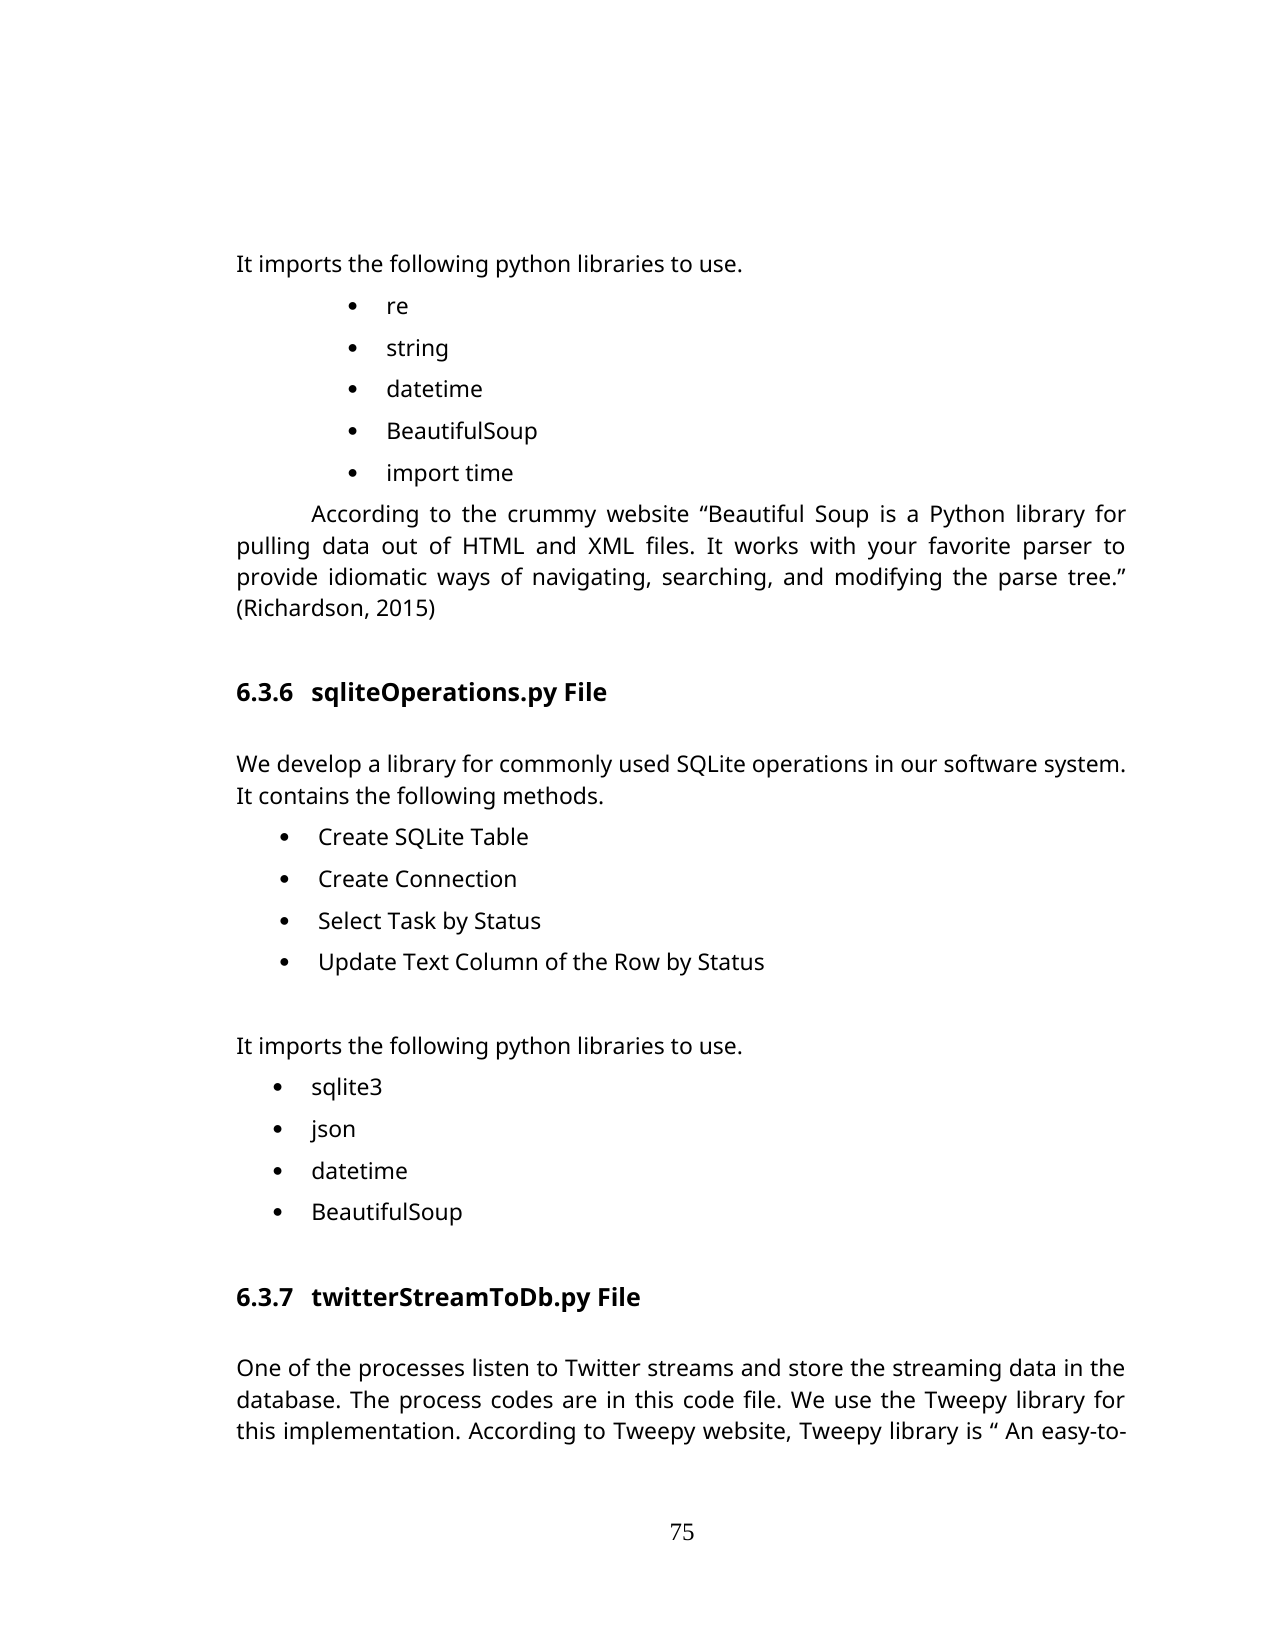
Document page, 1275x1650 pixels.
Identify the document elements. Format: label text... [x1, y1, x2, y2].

list json [274, 1113, 1127, 1144]
text We develop a library for commonly used SQLite operations in our software system. It contains the following methods. [236, 748, 1127, 811]
list Create Connection [280, 863, 1127, 894]
text According to the crummy website “Beautiful Soup is a Python library for pulling data out of HTML and XML files. It works with your favorite parser to provide idiomatic ways of navigating, searching, and modifying the parse tree.” (Richardson, 2015) [236, 498, 1127, 623]
list string [349, 332, 1127, 363]
list datetime [274, 1154, 1127, 1186]
list datetime [349, 373, 1127, 405]
list sqlite3 [274, 1071, 1127, 1102]
list Select Task by Status [280, 904, 1127, 936]
list import time [349, 457, 1127, 488]
list Update Text Column of the Row by Status [280, 946, 1127, 977]
text It imports the following python libraries to use. [236, 248, 1127, 280]
subtitle twitterStreamToDb.py File [236, 1279, 1127, 1313]
list BeautifulSoup [274, 1196, 1127, 1227]
subtitle sqliteOperations.py File [236, 675, 1127, 709]
text It imports the following python libraries to use. [236, 1029, 1127, 1061]
list re [349, 290, 1127, 321]
list BeautifulSoup [349, 415, 1127, 446]
list Create SQLite Table [280, 821, 1127, 852]
